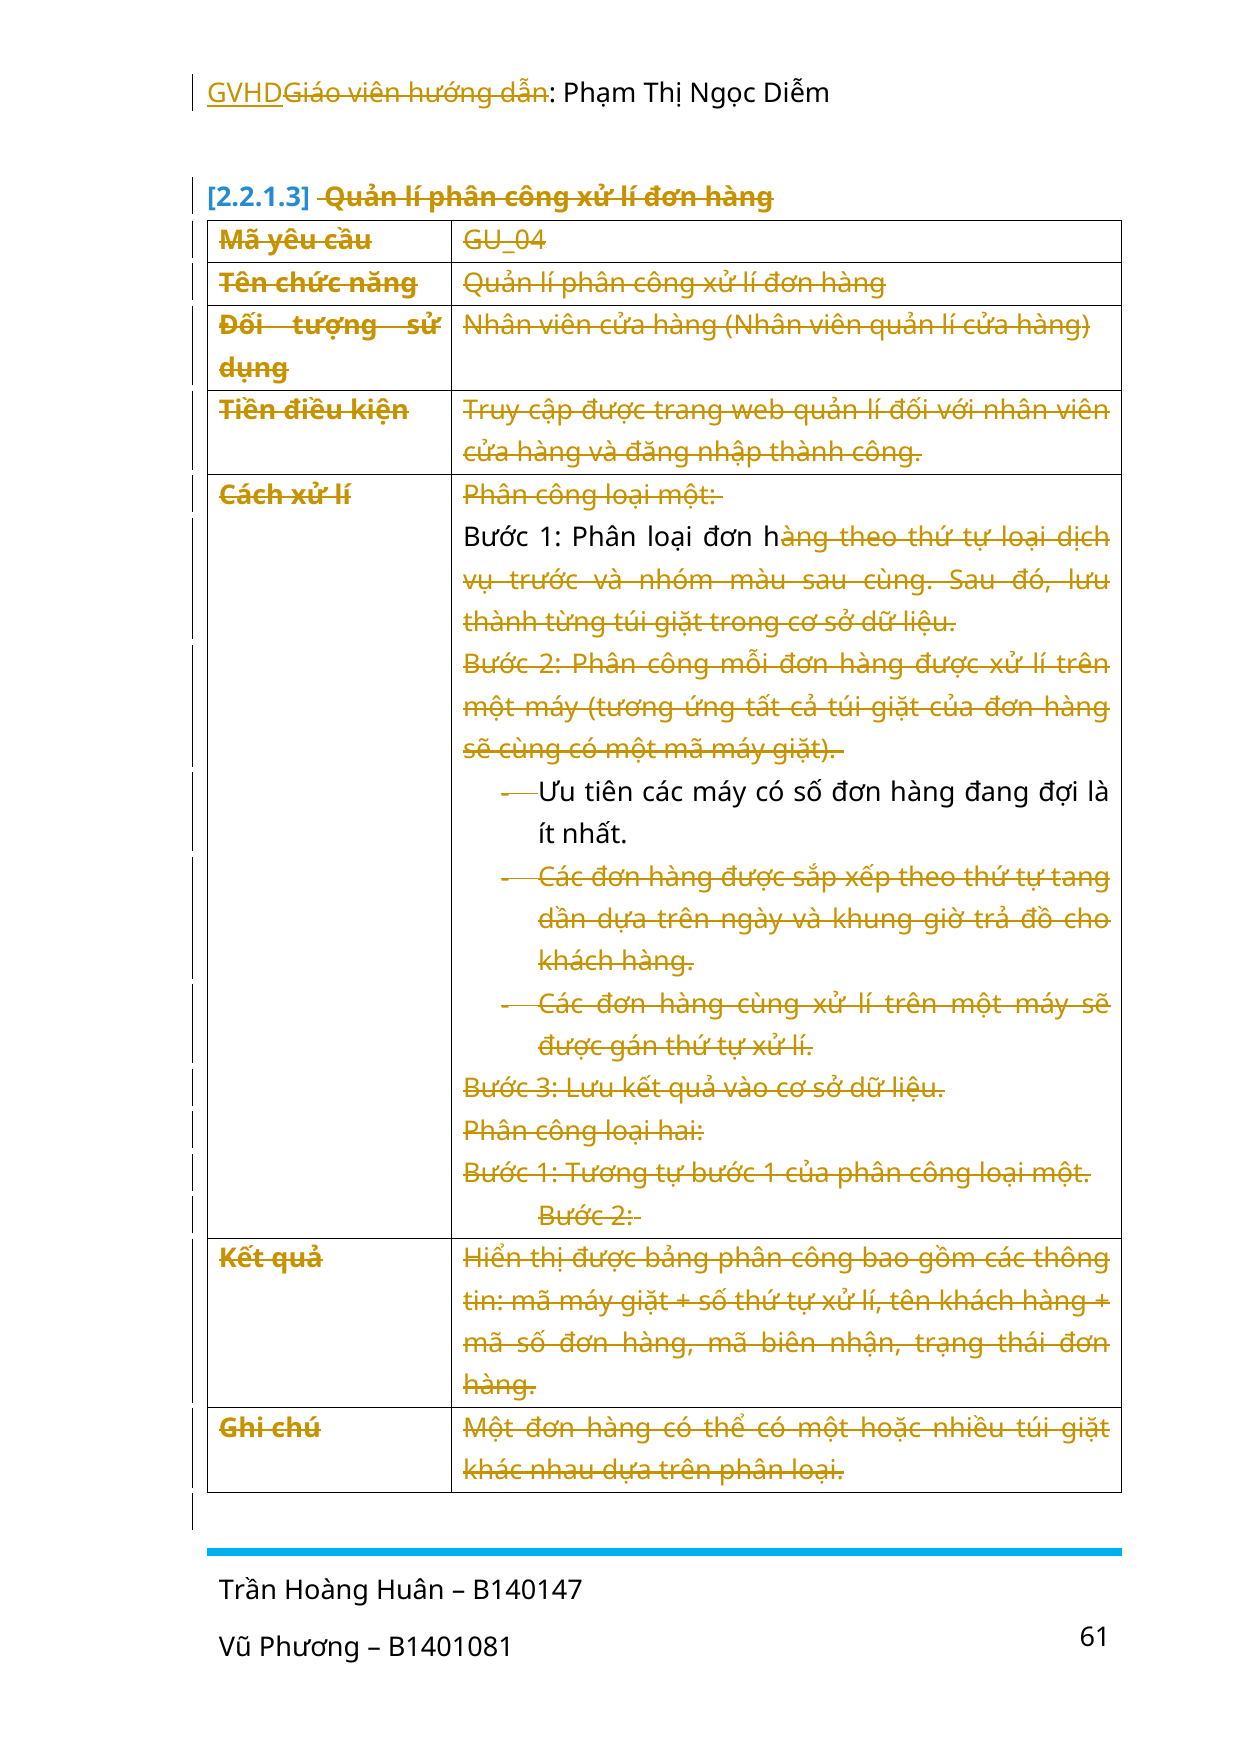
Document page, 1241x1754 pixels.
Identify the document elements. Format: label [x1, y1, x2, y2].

table_cell [208, 1408, 451, 1492]
table_cell [452, 263, 1121, 304]
table_cell [208, 1239, 451, 1407]
table_header [452, 221, 1121, 262]
table_cell [452, 1408, 1121, 1492]
table_cell [208, 306, 451, 389]
table_cell [452, 306, 1121, 389]
table_cell [208, 263, 451, 304]
table_cell [208, 391, 451, 474]
table_cell [452, 1239, 1121, 1407]
table_cell [452, 475, 1121, 1238]
table_cell [208, 475, 451, 1238]
table_cell [452, 391, 1121, 474]
table_header [208, 221, 451, 262]
